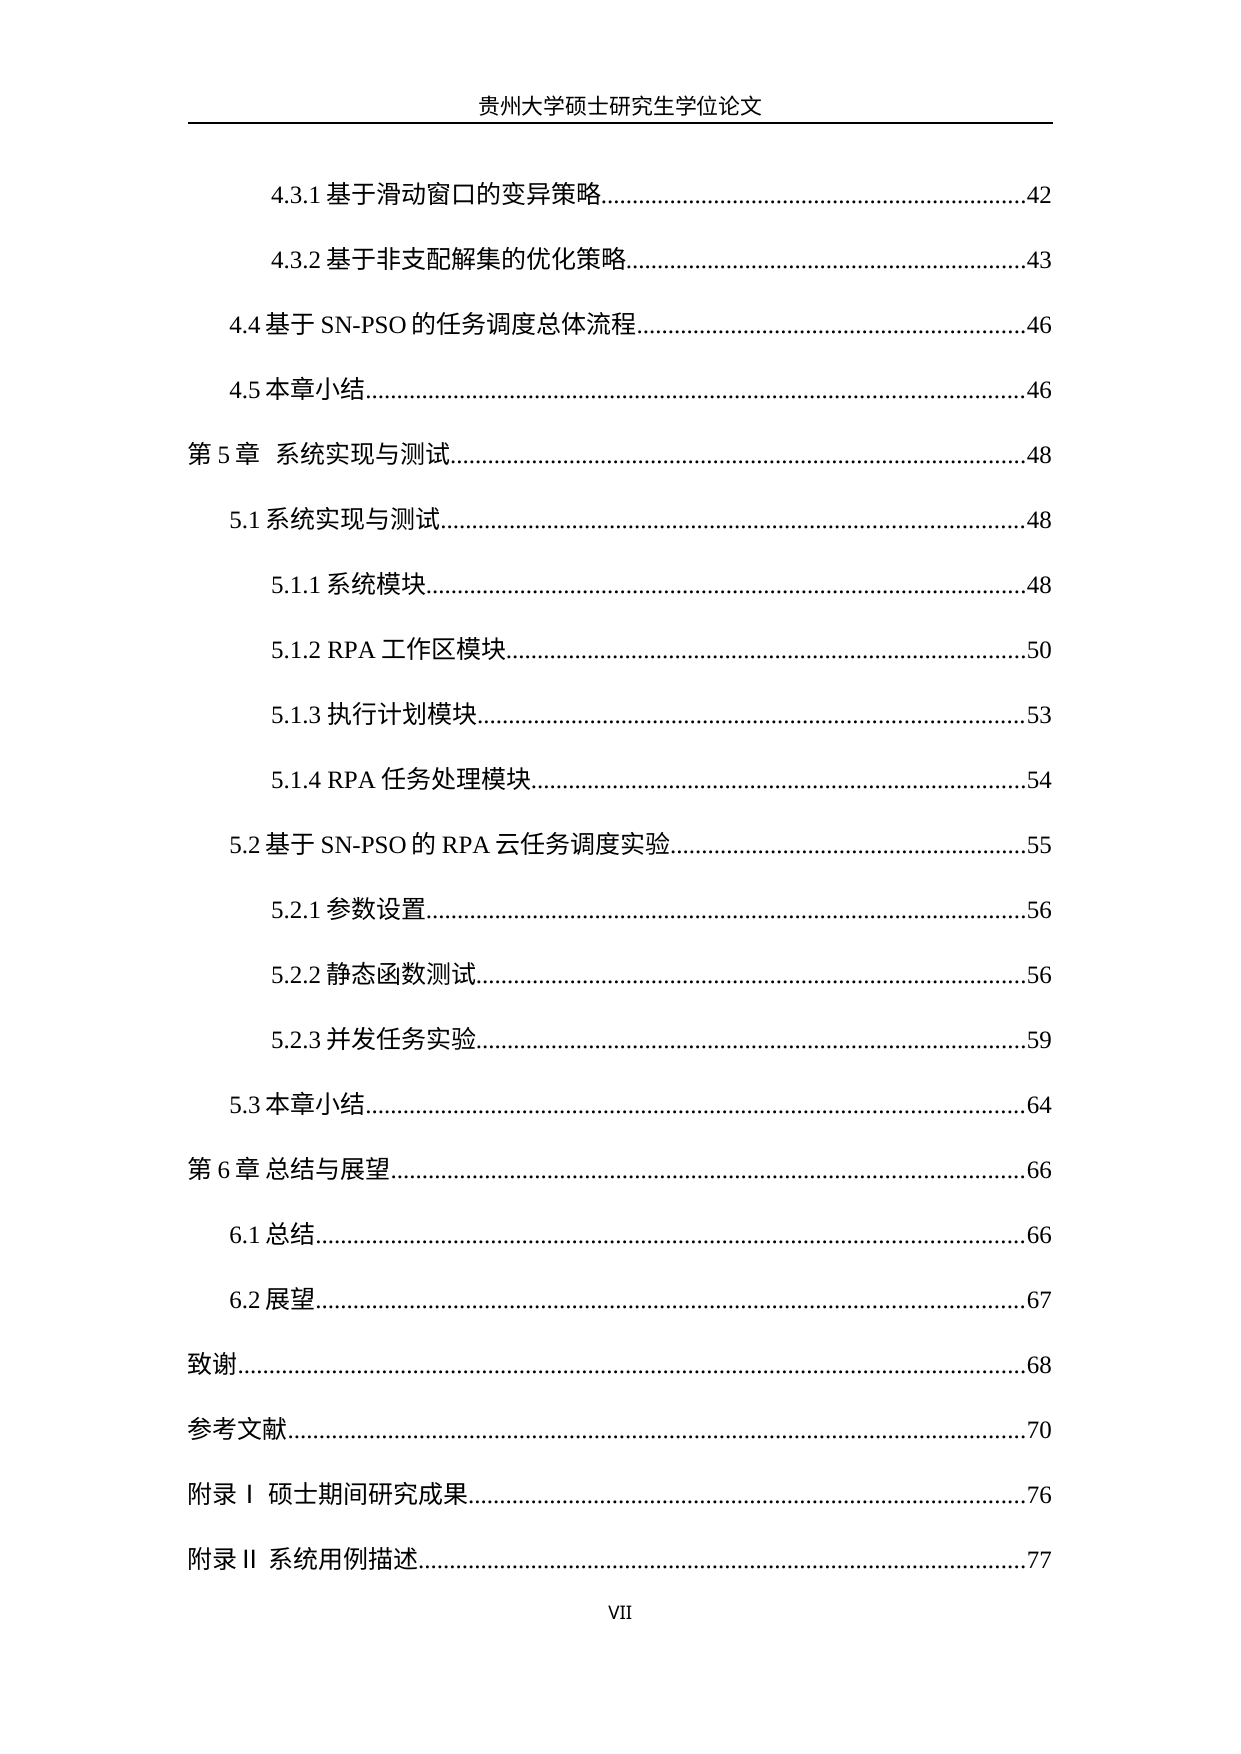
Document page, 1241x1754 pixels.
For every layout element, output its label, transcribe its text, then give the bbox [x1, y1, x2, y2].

text 5.1.1系统模块 48 [271, 550, 1053, 615]
text 附录Ⅱ 系统用例描述 77 [187, 1525, 1053, 1590]
text 5.1.4 RPA任务处理模块 54 [271, 745, 1053, 810]
text 附录Ⅰ 硕士期间研究成果 76 [187, 1460, 1053, 1525]
text 4.4基于SN-PSO的任务调度总体流程 46 [229, 290, 1053, 355]
text 5.3本章小结 64 [229, 1070, 1053, 1135]
text 5.2.1参数设置 56 [271, 875, 1053, 940]
text 5.2基于SN-PSO的RPA云任务调度实验 55 [229, 810, 1053, 875]
text 致谢 68 [187, 1330, 1053, 1395]
text 4.3.1基于滑动窗口的变异策略 42 [271, 160, 1053, 225]
text 第5章 系统实现与测试 48 [187, 420, 1053, 485]
text 5.1.3 执行计划模块 53 [271, 680, 1053, 745]
text 6.1总结 66 [229, 1200, 1053, 1265]
text 参考文献 70 [187, 1395, 1053, 1460]
text 5.2.2静态函数测试 56 [271, 940, 1053, 1005]
text 4.5本章小结 46 [229, 355, 1053, 420]
text 5.2.3并发任务实验 59 [271, 1005, 1053, 1070]
text 5.1系统实现与测试 48 [229, 485, 1053, 550]
text 第6章 总结与展望 66 [187, 1135, 1053, 1200]
text 6.2展望 67 [229, 1265, 1053, 1330]
text 5.1.2 RPA工作区模块 50 [271, 615, 1053, 680]
text 4.3.2基于非支配解集的优化策略 43 [271, 225, 1053, 290]
